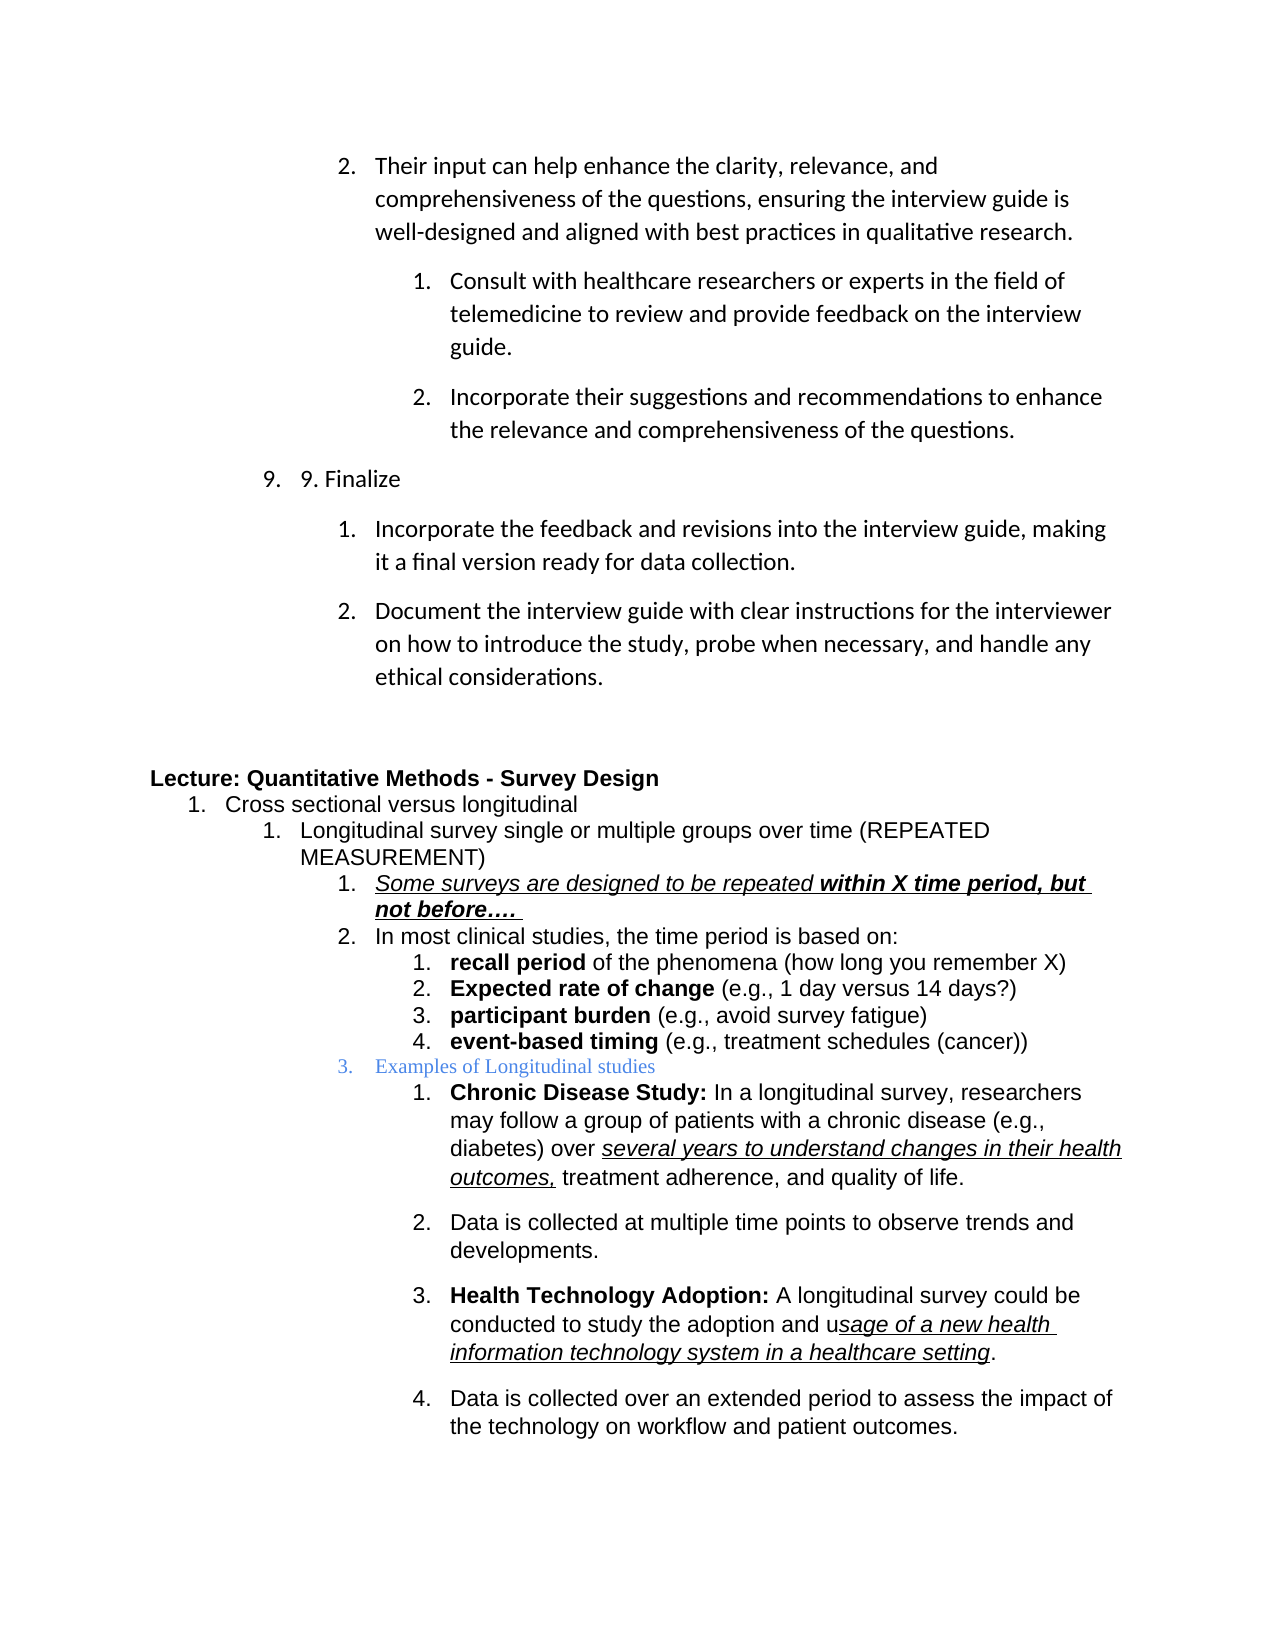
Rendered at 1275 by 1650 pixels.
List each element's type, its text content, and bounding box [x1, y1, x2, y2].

list recall period of the phenomena (how long you remember X) [412, 949, 1125, 975]
list Cross sectional versus longitudinal [187, 791, 1125, 817]
list 9. Finalize [262, 463, 1125, 494]
list event-based timing (e.g., treatment schedules (cancer)) [412, 1028, 1125, 1054]
list Some surveys are designed to be repeated within X time period, but not before…. [337, 870, 1125, 923]
list Data is collected at multiple time points to observe trends and developments. [412, 1209, 1125, 1264]
list Their input can help enhance the clarity, relevance, and comprehensiveness of the questions, ensuring the interview guide is well-designed and aligned with best practices in qualitative research. [337, 150, 1125, 246]
list Incorporate their suggestions and recommendations to enhance the relevance and comprehensiveness of the questions. [412, 381, 1125, 444]
list Incorporate the feedback and revisions into the interview guide, making it a final version ready for data collection. [337, 513, 1125, 576]
text Lecture: Quantitative Methods - Survey Design [150, 764, 1125, 791]
list In most clinical studies, the time period is based on: [337, 923, 1125, 949]
list Health Technology Adoption: A longitudinal survey could be conducted to study the adoption and usage of a new health information technology system in a healthcare setting. [412, 1282, 1125, 1366]
list participant burden (e.g., avoid survey fatigue) [412, 1002, 1125, 1028]
list Expected rate of change (e.g., 1 day versus 14 days?) [412, 975, 1125, 1002]
list Examples of Longitudinal studies [337, 1054, 1125, 1078]
list Data is collected over an extended period to assess the impact of the technology on workflow and patient outcomes. [412, 1384, 1125, 1439]
list Consult with healthcare researchers or experts in the field of telemedicine to review and provide feedback on the interview guide. [412, 265, 1125, 362]
list Document the interview guide with clear instructions for the interviewer on how to introduce the study, probe when necessary, and handle any ethical considerations. [337, 595, 1125, 692]
list Chronic Disease Study: In a longitudinal survey, researchers may follow a group of patients with a chronic disease (e.g., diabetes) over several years to understand changes in their health outcomes, treatment adherence, and quality of life. [412, 1078, 1125, 1190]
list Longitudinal survey single or multiple groups over time (REPEATED MEASUREMENT) [262, 817, 1125, 870]
